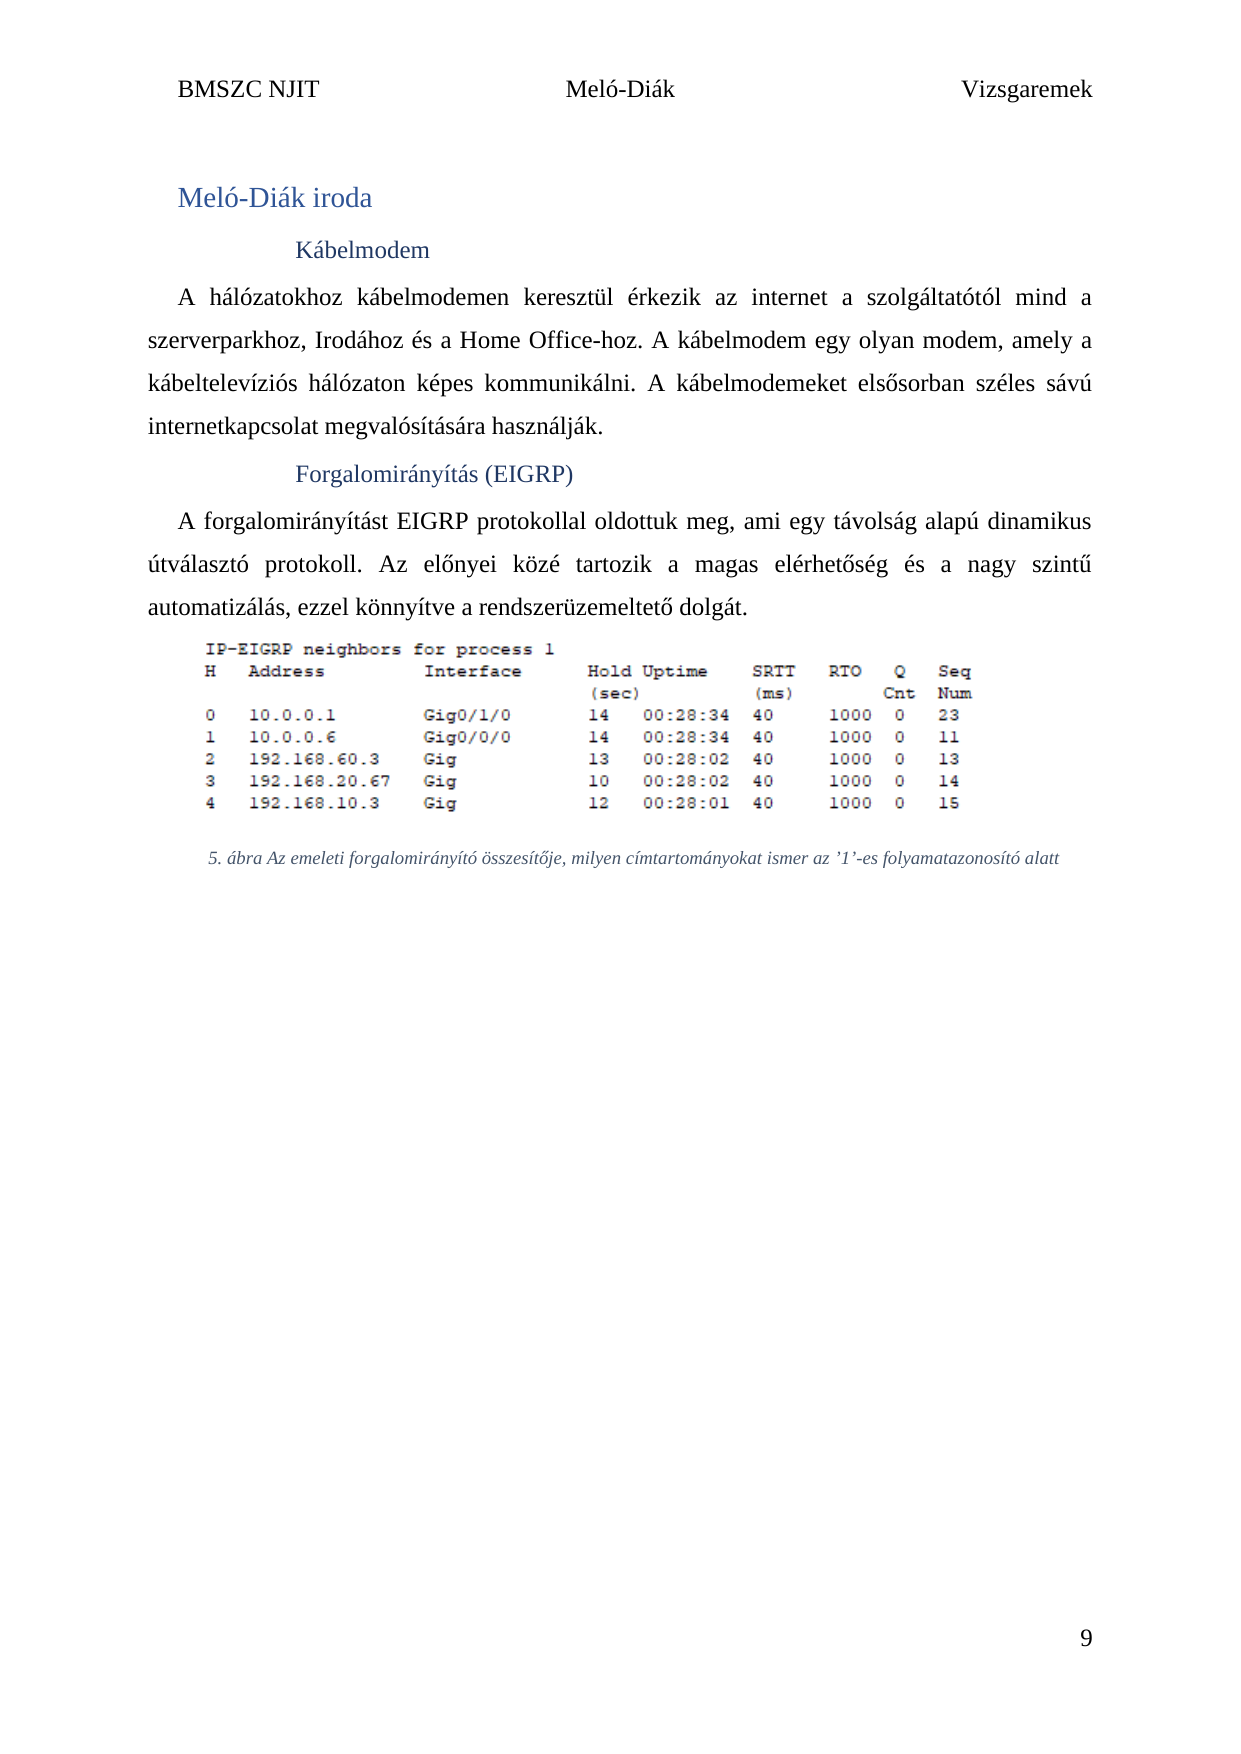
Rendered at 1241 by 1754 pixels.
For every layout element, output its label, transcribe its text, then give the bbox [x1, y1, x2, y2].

text A forgalomirányítást EIGRP protokollal oldottuk meg, ami egy távolság alapú dinamikus útválasztó protokoll. Az előnyei közé tartozik a magas elérhetőség és a nagy szintű automatizálás, ezzel könnyítve a rendszerüzemeltető dolgát. [148, 506, 1093, 621]
text 5. ábra Az emeleti forgalomirányító összesítője, milyen címtartományokat ismer az ’1’-es folyamatazonosító alatt [148, 847, 1093, 869]
picture [202, 639, 1068, 829]
text Meló-Diák iroda [148, 180, 1093, 214]
text Forgalomirányítás (EIGRP) [148, 459, 1093, 487]
text Kábelmodem [148, 235, 1093, 263]
text A hálózatokhoz kábelmodemen keresztül érkezik az internet a szolgáltatótól mind a szerverparkhoz, Irodához és a Home Office-hoz. A kábelmodem egy olyan modem, amely a kábeltelevíziós hálózaton képes kommunikálni. A kábelmodemeket elsősorban széles sávú internetkapcsolat megvalósítására használják. [148, 282, 1093, 440]
